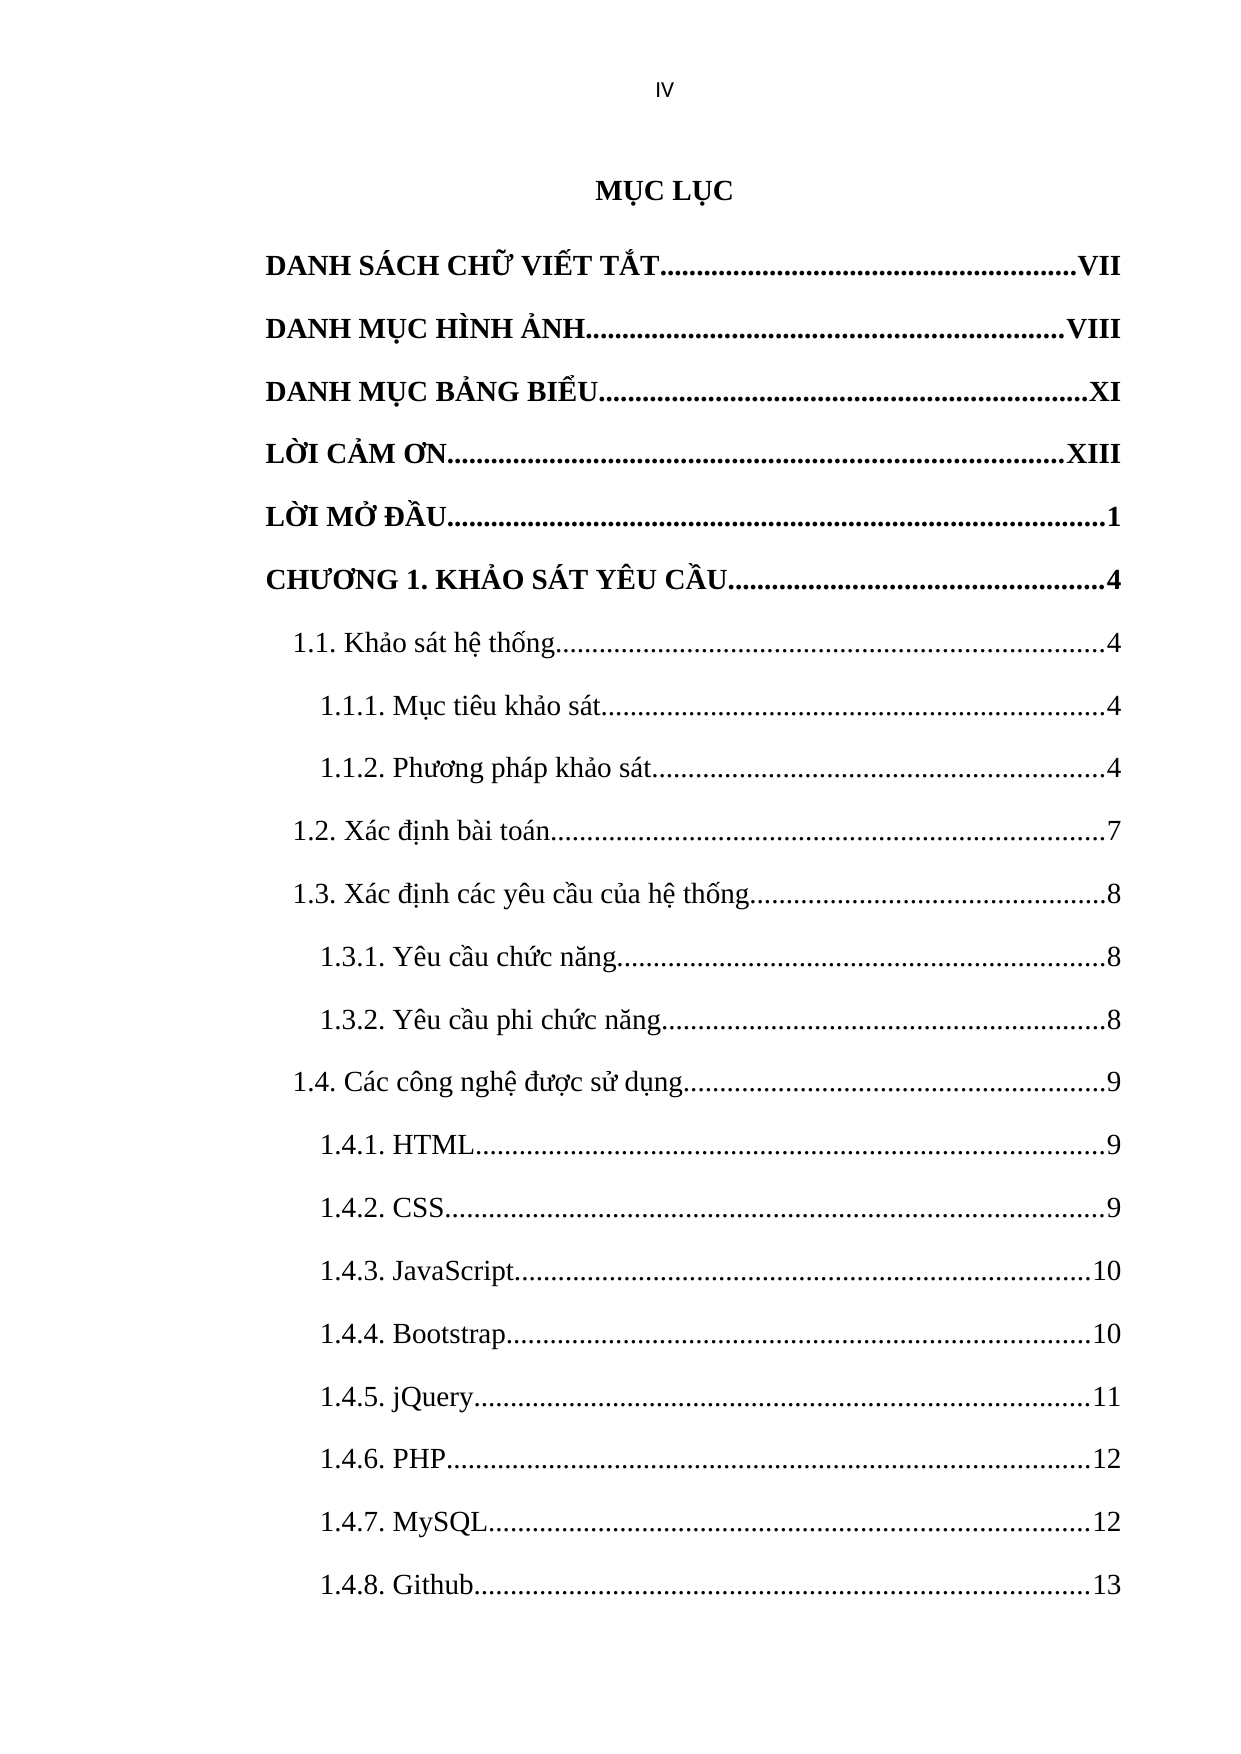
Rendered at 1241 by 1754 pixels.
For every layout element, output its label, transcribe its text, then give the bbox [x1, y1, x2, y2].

text 1.1.2. Phương pháp khảo sát 4 [261, 751, 1122, 784]
text 1.3.2. Yêu cầu phi chức năng 8 [261, 1002, 1122, 1035]
text 1.4.6. PHP 12 [261, 1441, 1122, 1475]
text DANH MỤC HÌNH ẢNH VIII [207, 311, 1122, 344]
text 1.4.7. MySQL 12 [261, 1504, 1122, 1538]
text 1.4.5. jQuery 11 [261, 1379, 1122, 1412]
text 1.1. Khảo sát hệ thống 4 [234, 625, 1122, 658]
text 1.4.4. Bootstrap 10 [261, 1316, 1122, 1349]
text LỜI CẢM ƠN XIII [207, 436, 1122, 470]
text 1.4.8. Github 13 [261, 1567, 1122, 1601]
text 1.4. Các công nghệ được sử dụng 9 [234, 1064, 1122, 1098]
text 1.3.1. Yêu cầu chức năng 8 [261, 939, 1122, 972]
text 1.4.2. CSS 9 [261, 1190, 1122, 1224]
text 1.4.3. JavaScript 10 [261, 1253, 1122, 1287]
text DANH MỤC BẢNG BIỂU XI [207, 374, 1122, 407]
text 1.3. Xác định các yêu cầu của hệ thống 8 [234, 876, 1122, 910]
text LỜI MỞ ĐẦU 1 [207, 499, 1122, 533]
text 1.4.1. HTML 9 [261, 1127, 1122, 1161]
text CHƯƠNG 1. KHẢO SÁT YÊU CẦU 4 [207, 562, 1122, 596]
text 1.2. Xác định bài toán 7 [234, 813, 1122, 847]
text DANH SÁCH CHỮ VIẾT TẮT VII [207, 248, 1122, 282]
text 1.1.1. Mục tiêu khảo sát 4 [261, 688, 1122, 721]
text MỤC LỤC [207, 173, 1122, 206]
